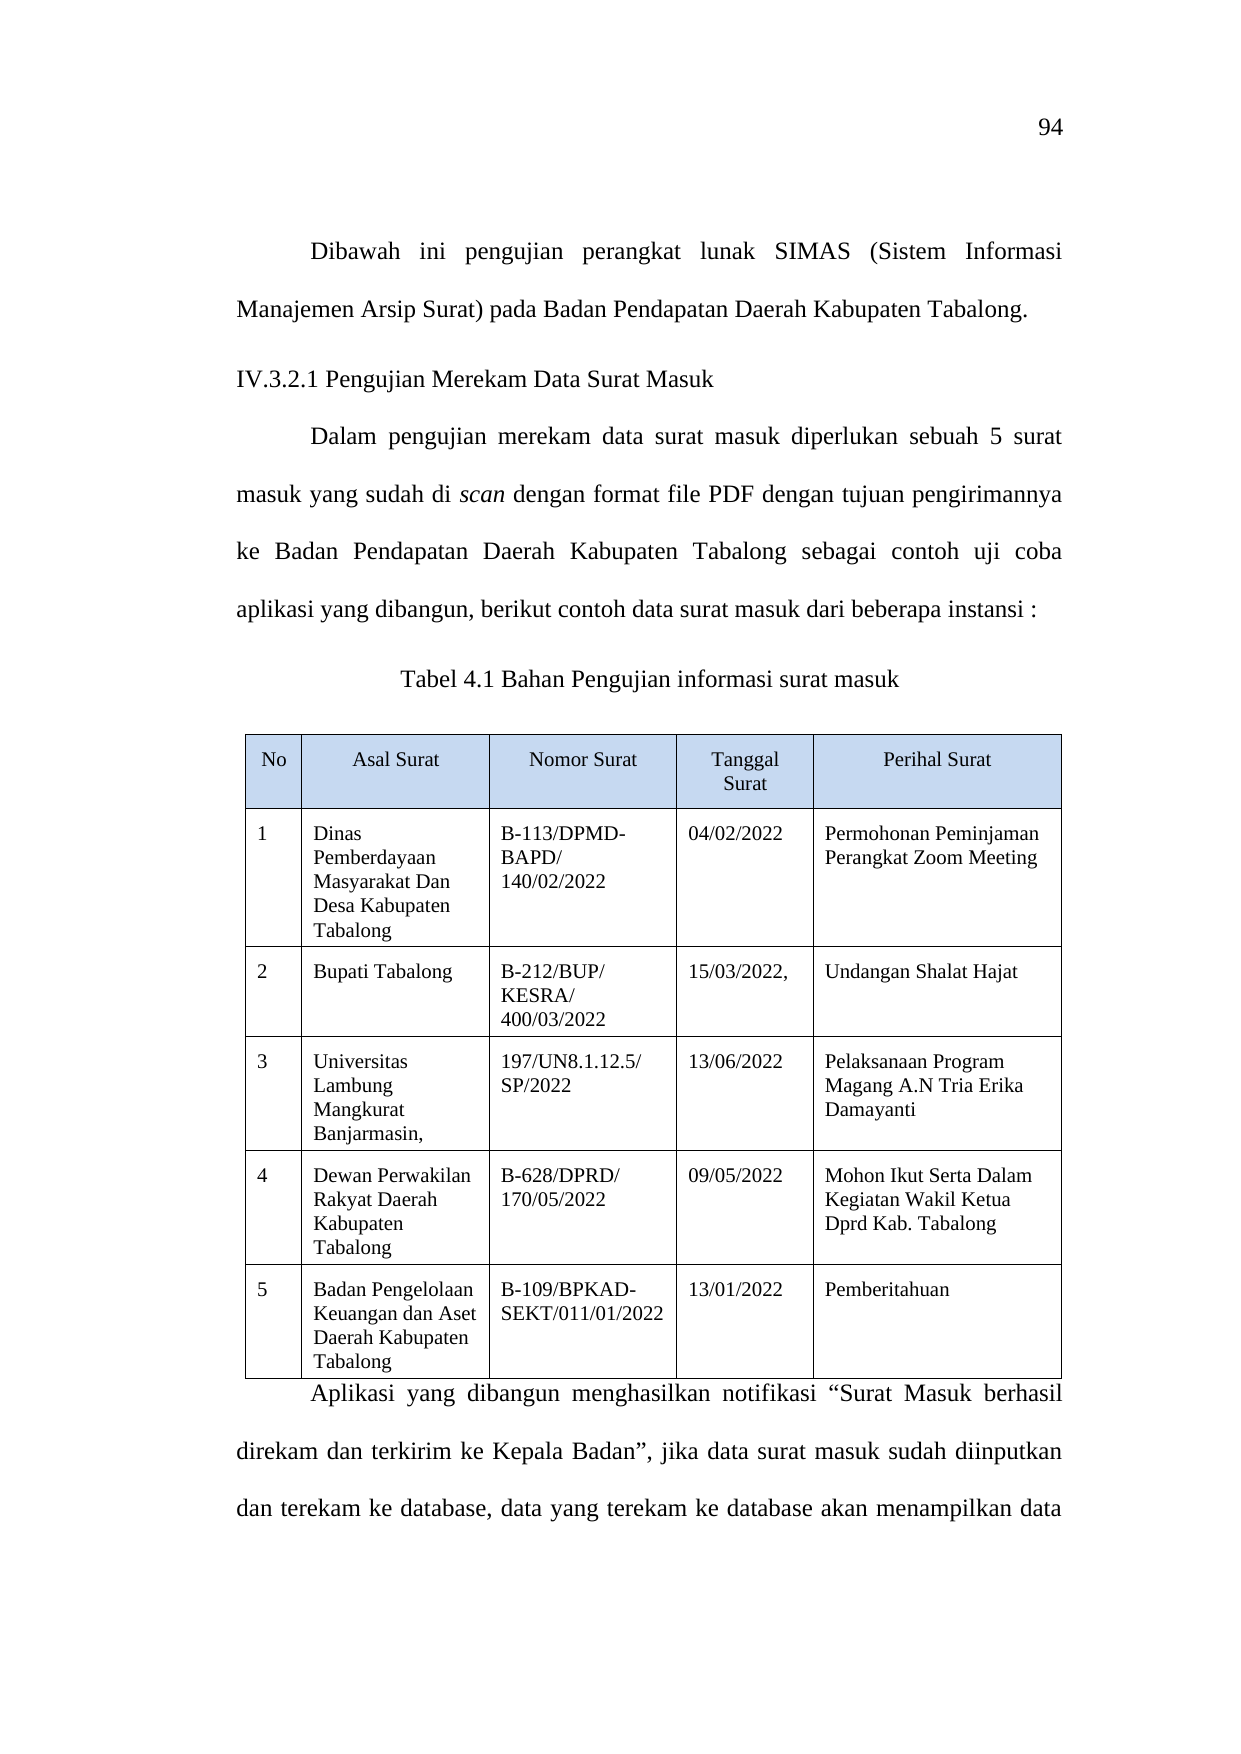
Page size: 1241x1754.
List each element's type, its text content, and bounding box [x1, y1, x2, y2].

table_cell Universitas Lambung Mangkurat Banjarmasin, [302, 1037, 489, 1149]
table_cell Pelaksanaan Program Magang A.N Tria Erika Damayanti [814, 1037, 1061, 1149]
table_cell Permohonan Peminjaman Perangkat Zoom Meeting [814, 809, 1061, 946]
table_cell Mohon Ikut Serta Dalam Kegiatan Wakil Ketua Dprd Kab. Tabalong [814, 1151, 1061, 1263]
text Dibawah ini pengujian perangkat lunak SIMAS (Sistem Informasi Manajemen Arsip Surat) pada Badan Pendapatan Daerah Kabupaten Tabalong. [236, 236, 1063, 322]
table_header Nomor Surat [490, 735, 676, 808]
table_cell Pemberitahuan [814, 1265, 1061, 1377]
table_cell Bupati Tabalong [302, 947, 489, 1036]
table_cell Undangan Shalat Hajat [814, 947, 1061, 1036]
table_cell B-212/BUP/KESRA/400/03/2022 [490, 947, 676, 1036]
table_cell Dinas Pemberdayaan Masyarakat Dan Desa Kabupaten Tabalong [302, 809, 489, 946]
table_header Perihal Surat [814, 735, 1061, 808]
table_cell B-628/DPRD/170/05/2022 [490, 1151, 676, 1263]
table_cell B-109/BPKAD-SEKT/011/01/2022 [490, 1265, 676, 1377]
table_cell 197/UN8.1.12.5/SP/2022 [490, 1037, 676, 1149]
table_header Asal Surat [302, 735, 489, 808]
subtitle Pengujian Merekam Data Surat Masuk [236, 364, 1063, 392]
table_cell Badan Pengelolaan Keuangan dan Aset Daerah Kabupaten Tabalong [302, 1265, 489, 1377]
table_cell 4 [246, 1151, 301, 1263]
table_cell 09/05/2022 [677, 1151, 813, 1263]
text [236, 1378, 1063, 1522]
table_cell 2 [246, 947, 301, 1036]
table_cell B-113/DPMD-BAPD/140/02/2022 [490, 809, 676, 946]
table_cell 04/02/2022 [677, 809, 813, 946]
table_cell 13/01/2022 [677, 1265, 813, 1377]
table_header Tanggal Surat [677, 735, 813, 808]
table_cell 13/06/2022 [677, 1037, 813, 1149]
table_cell 5 [246, 1265, 301, 1377]
table_cell 3 [246, 1037, 301, 1149]
table_cell 15/03/2022, [677, 947, 813, 1036]
table_cell 1 [246, 809, 301, 946]
text Dalam pengujian merekam data surat masuk diperlukan sebuah 5 surat masuk yang sudah di scan dengan format file PDF dengan tujuan pengirimannya ke Badan Pendapatan Daerah Kabupaten Tabalong sebagai contoh uji coba aplikasi yang dibangun, berikut contoh data surat masuk dari beberapa instansi : [236, 421, 1063, 622]
table_cell Dewan Perwakilan Rakyat Daerah Kabupaten Tabalong [302, 1151, 489, 1263]
table_header No [246, 735, 301, 808]
